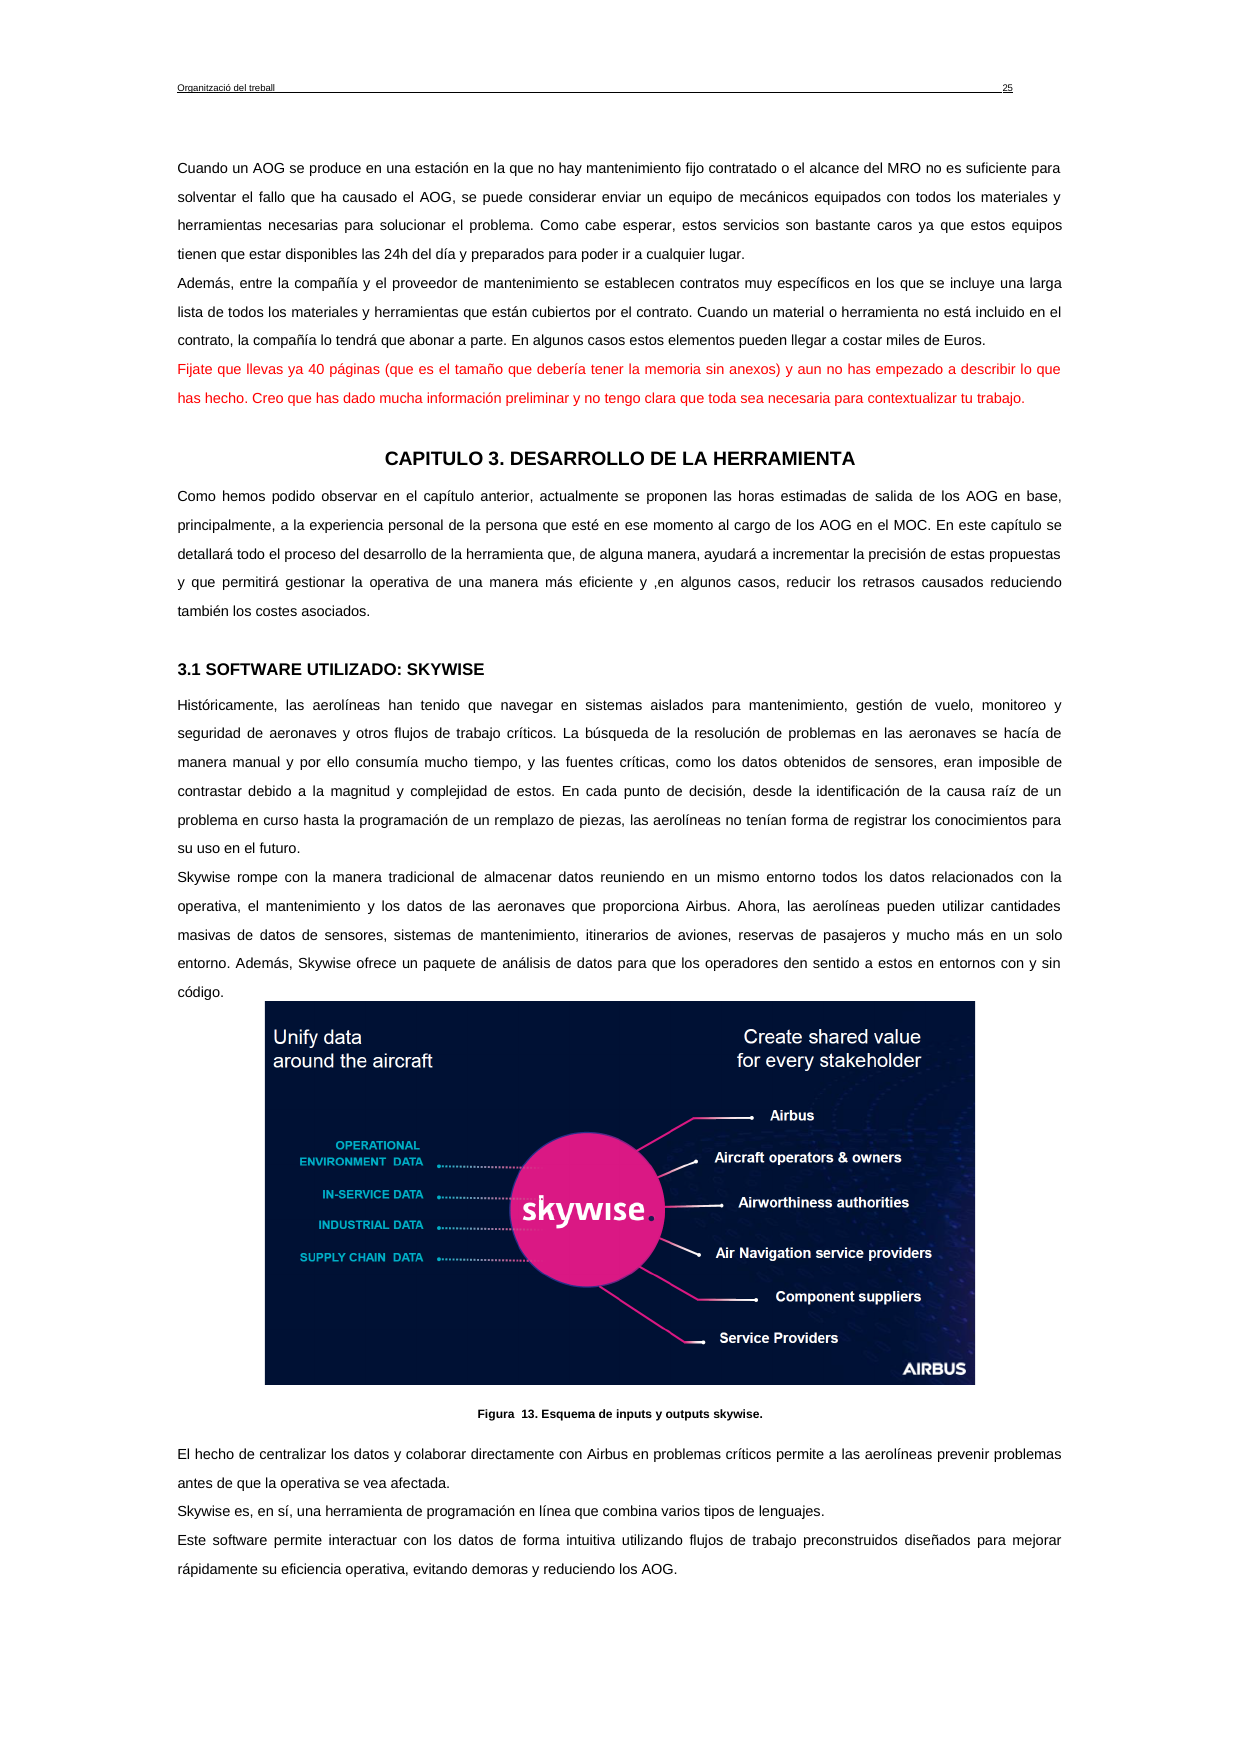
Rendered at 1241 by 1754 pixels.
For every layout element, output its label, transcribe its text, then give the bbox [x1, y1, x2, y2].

text CAPITULO 3. DESARROLLO DE LA HERRAMIENTA [177, 431, 1063, 470]
text Fijate que llevas ya 40 páginas (que es el tamaño que debería tener la memoria sin anexos) y aun no has empezado a describir lo que has hecho. Creo que has dado mucha información preliminar y no tengo clara que toda sea necesaria para contextualizar tu trabajo. [177, 349, 1063, 406]
text Skywise es, en sí, una herramienta de programación en línea que combina varios tipos de lenguajes. [177, 1491, 1063, 1520]
text Históricamente, las aerolíneas han tenido que navegar en sistemas aislados para mantenimiento, gestión de vuelo, monitoreo y seguridad de aeronaves y otros flujos de trabajo críticos. La búsqueda de la resolución de problemas en las aeronaves se hacía de manera manual y por ello consumía mucho tiempo, y las fuentes críticas, como los datos obtenidos de sensores, eran imposible de contrastar debido a la magnitud y complejidad de estos. En cada punto de decisión, desde la identificación de la causa raíz de un problema en curso hasta la programación de un remplazo de piezas, las aerolíneas no tenían forma de registrar los conocimientos para su uso en el futuro. [177, 685, 1063, 857]
text Cuando un AOG se produce en una estación en la que no hay mantenimiento fijo contratado o el alcance del MRO no es suficiente para solventar el fallo que ha causado el AOG, se puede considerar enviar un equipo de mecánicos equipados con todos los materiales y herramientas necesarias para solucionar el problema. Como cabe esperar, estos servicios son bastante caros ya que estos equipos tienen que estar disponibles las 24h del día y preparados para poder ir a cualquier lugar. [177, 148, 1063, 263]
text Este software permite interactuar con los datos de forma intuitiva utilizando flujos de trabajo preconstruidos diseñados para mejorar rápidamente su eficiencia operativa, evitando demoras y reduciendo los AOG. [177, 1520, 1063, 1578]
text 3.1 SOFTWARE UTILIZADO: SKYWISE [177, 645, 1063, 678]
text Como hemos podido observar en el capítulo anterior, actualmente se proponen las horas estimadas de salida de los AOG en base, principalmente, a la experiencia personal de la persona que esté en ese momento al cargo de los AOG en el MOC. En este capítulo se detallará todo el proceso del desarrollo de la herramienta que, de alguna manera, ayudará a incrementar la precisión de estas propuestas y que permitirá gestionar la operativa de una manera más eficiente y ,en algunos casos, reducir los retrasos causados reduciendo también los costes asociados. [177, 476, 1063, 620]
text Además, entre la compañía y el proveedor de mantenimiento se establecen contratos muy específicos en los que se incluye una larga lista de todos los materiales y herramientas que están cubiertos por el contrato. Cuando un material o herramienta no está incluido en el contrato, la compañía lo tendrá que abonar a parte. En algunos casos estos elementos pueden llegar a costar miles de Euros. [177, 263, 1063, 349]
picture [264, 1001, 976, 1385]
text Skywise rompe con la manera tradicional de almacenar datos reuniendo en un mismo entorno todos los datos relacionados con la operativa, el mantenimiento y los datos de las aeronaves que proporciona Airbus. Ahora, las aerolíneas pueden utilizar cantidades masivas de datos de sensores, sistemas de mantenimiento, itinerarios de aviones, reservas de pasajeros y mucho más en un solo entorno. Además, Skywise ofrece un paquete de análisis de datos para que los operadores den sentido a estos en entornos con y sin código. [177, 857, 1063, 1001]
text El hecho de centralizar los datos y colaborar directamente con Airbus en problemas críticos permite a las aerolíneas prevenir problemas antes de que la operativa se vea afectada. [177, 1434, 1063, 1491]
